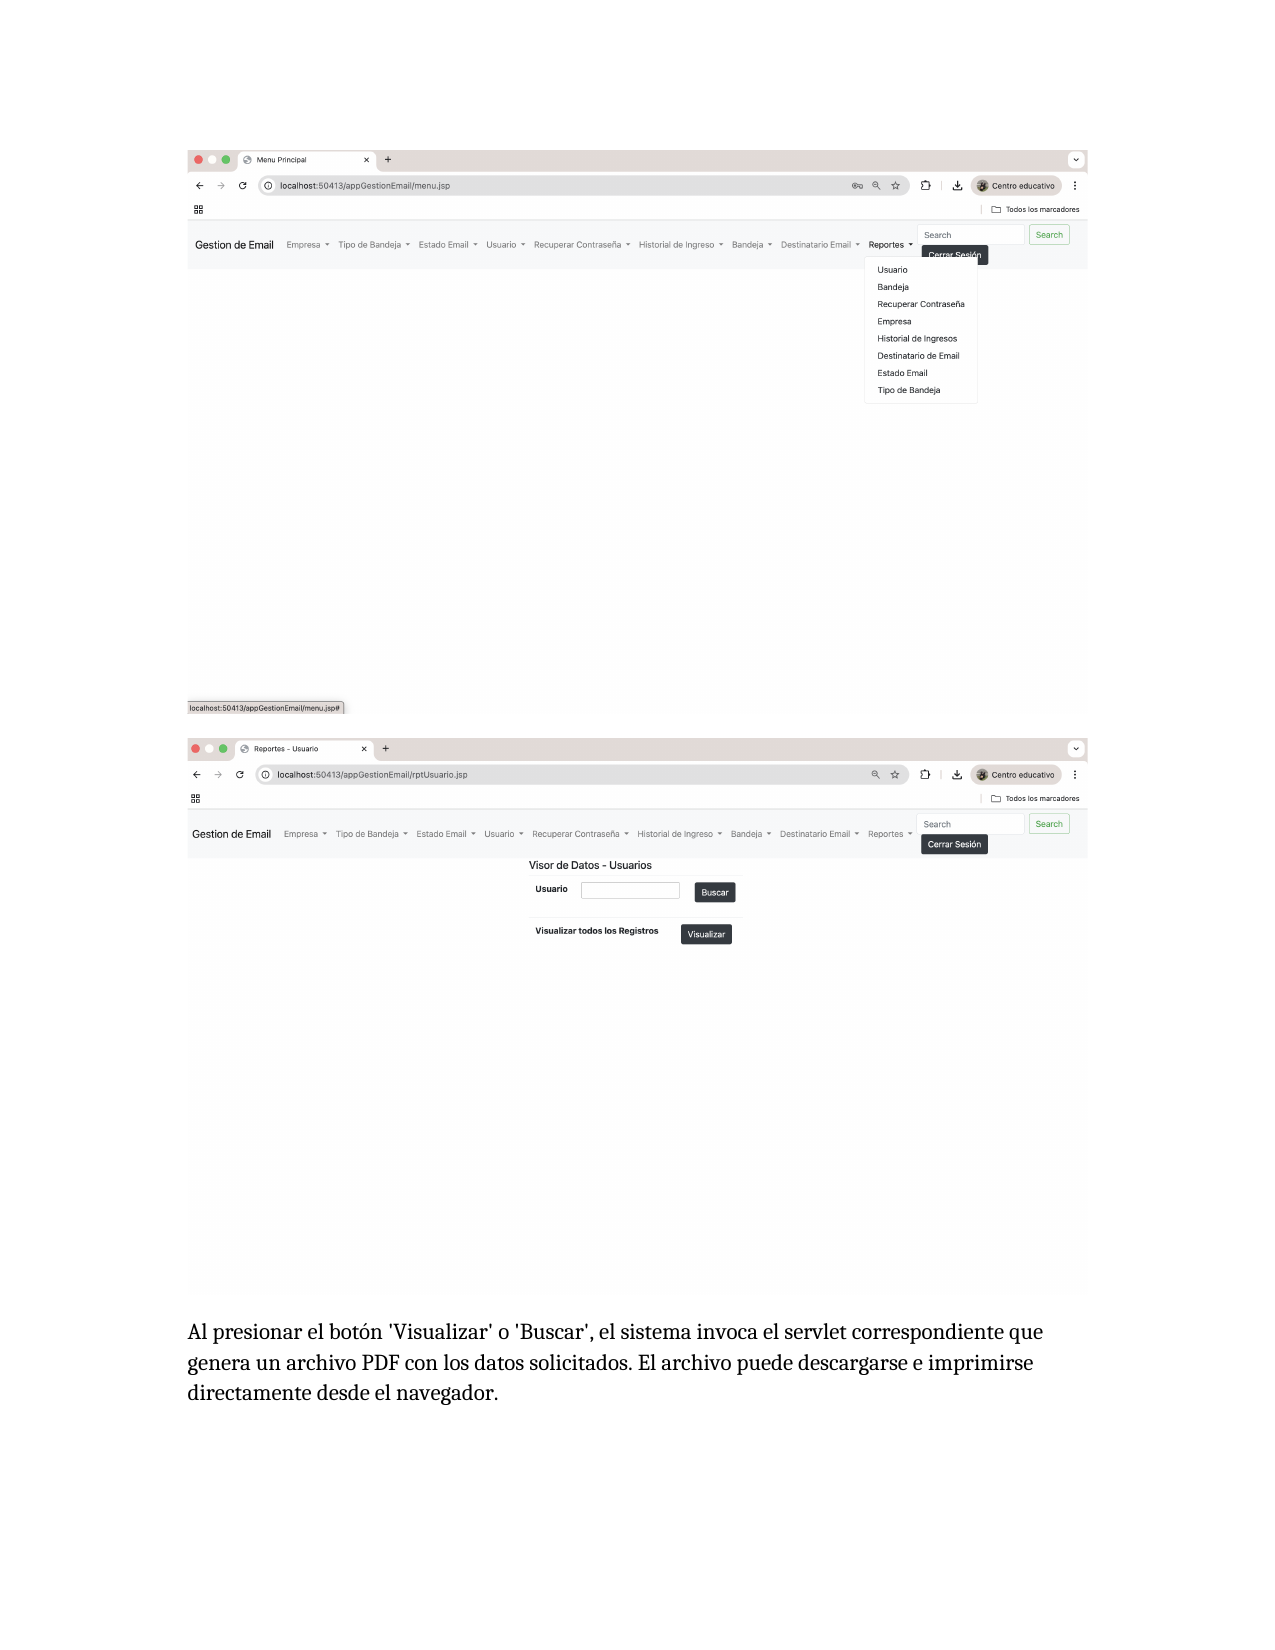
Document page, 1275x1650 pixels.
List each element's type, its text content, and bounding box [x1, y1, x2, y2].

picture [187, 150, 1088, 714]
picture [187, 738, 1088, 1295]
text Al presionar el botón 'Visualizar' o 'Buscar', el sistema invoca el servlet correspondiente que genera un archivo PDF con los datos solicitados. El archivo puede descargarse e imprimirse directamente desde el navegador. [187, 1319, 1087, 1406]
